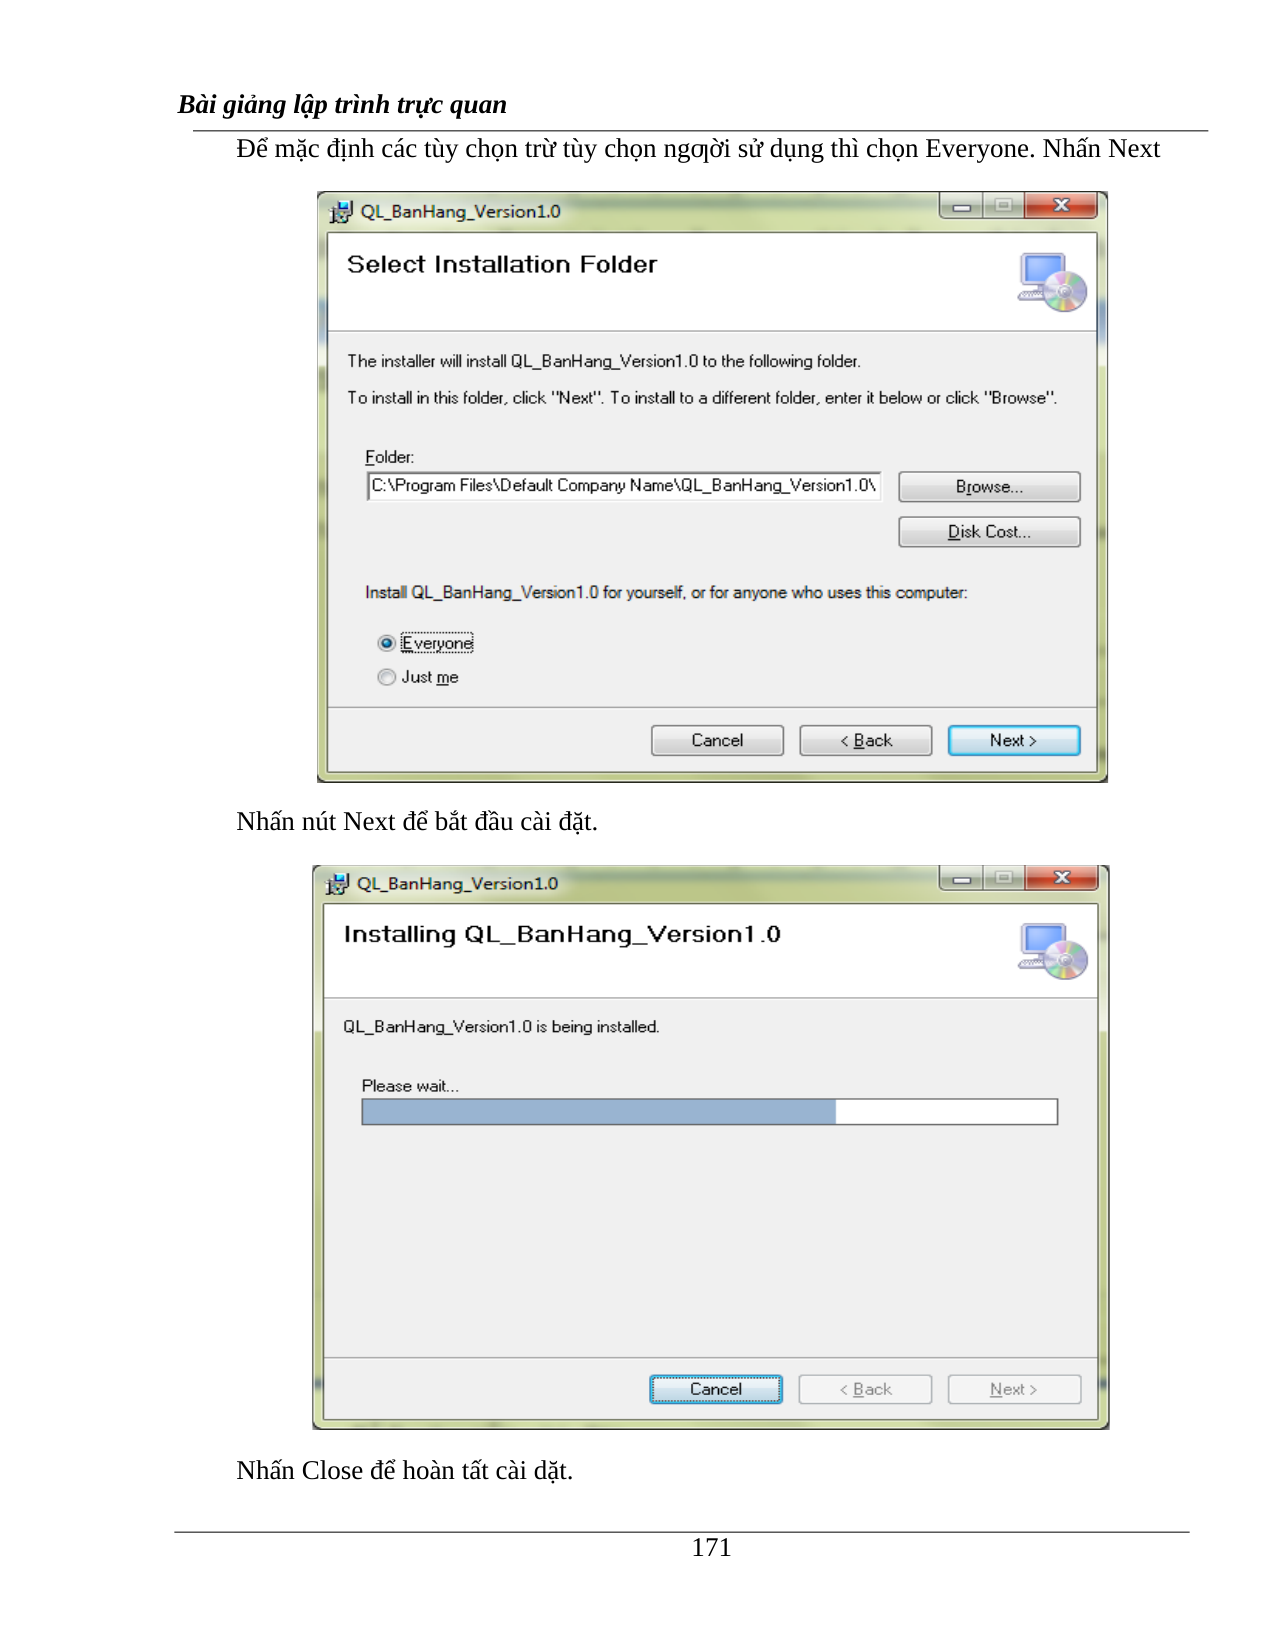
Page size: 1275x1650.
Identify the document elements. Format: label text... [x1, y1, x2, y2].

picture [312, 865, 1110, 1430]
picture [317, 191, 1109, 783]
text Để mặc định các tùy chọn trừ tùy chọn ngƣời sử dụng thì chọn Everyone. Nhấn Next [236, 132, 1239, 163]
